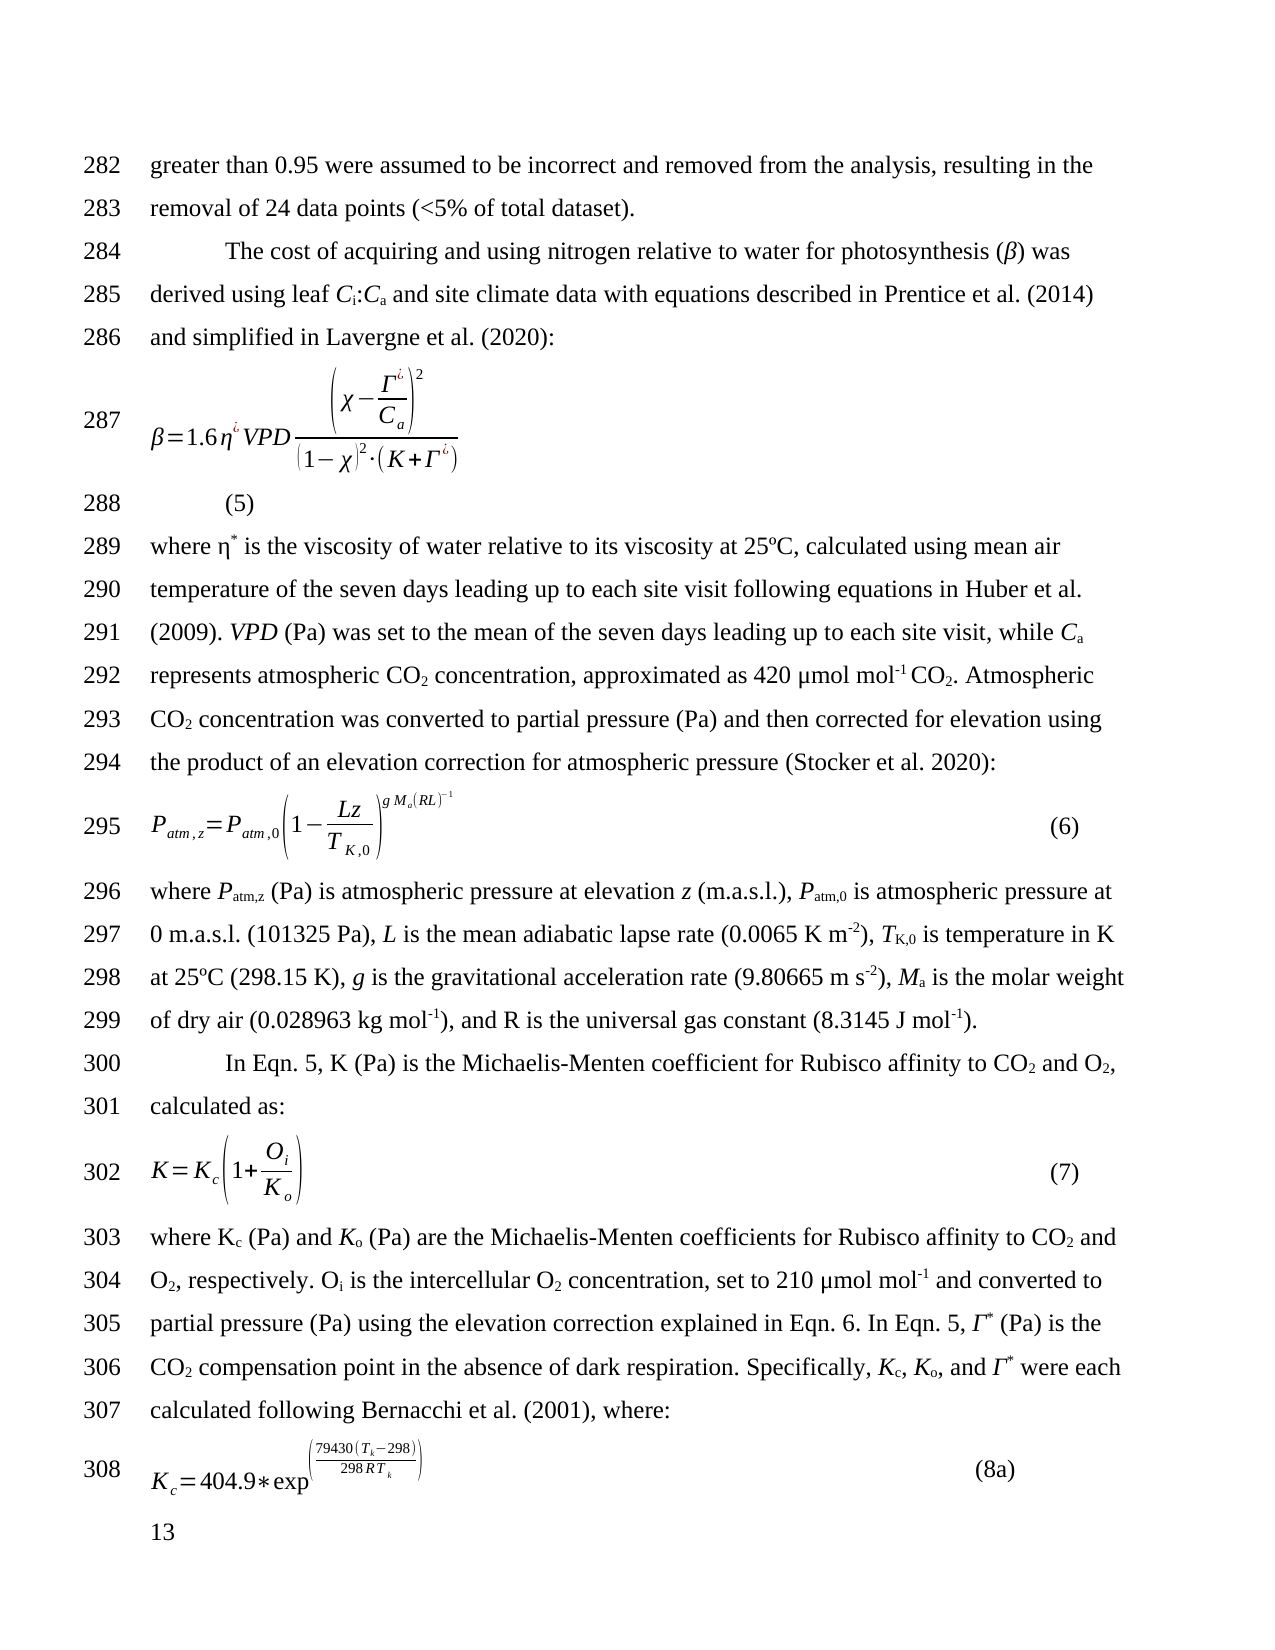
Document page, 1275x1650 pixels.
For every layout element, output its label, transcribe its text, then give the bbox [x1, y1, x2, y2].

text (7) [150, 1134, 1125, 1208]
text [150, 150, 1125, 222]
text where Kc (Pa) and Ko (Pa) are the Michaelis-Menten coefficients for Rubisco affinity to CO2 and O2, respectively. Oi is the intercellular O2 concentration, set to 210 μmol mol-1 and converted to partial pressure (Pa) using the elevation correction explained in Eqn. 6. In Eqn. 5, Γ* (Pa) is the CO2 compensation point in the absence of dark respiration. Specifically, Kc, Ko, and Γ* were each calculated following Bernacchi et al. (2001), where: [150, 1222, 1125, 1423]
text where η* is the viscosity of water relative to its viscosity at 25ºC, calculated using mean air temperature of the seven days leading up to each site visit following equations in Huber et al. (2009). VPD (Pa) was set to the mean of the seven days leading up to each site visit, while Ca represents atmospheric CO2 concentration, approximated as 420 μmol mol-1 CO2. Atmospheric CO2 concentration was converted to partial pressure (Pa) and then corrected for elevation using the product of an elevation correction for atmospheric pressure (Stocker et al. 2020): [150, 531, 1125, 776]
text where Patm,z (Pa) is atmospheric pressure at elevation z (m.a.s.l.), Patm,0 is atmospheric pressure at 0 m.a.s.l. (101325 Pa), L is the mean adiabatic lapse rate (0.0065 K m-2), TK,0 is temperature in K at 25ºC (298.15 K), g is the gravitational acceleration rate (9.80665 m s-2), Ma is the molar weight of dry air (0.028963 kg mol-1), and R is the universal gas constant (8.3145 J mol-1). [150, 876, 1125, 1034]
text In Eqn. 5, K (Pa) is the Michaelis-Menten coefficient for Rubisco affinity to CO2 and O2, calculated as: [150, 1048, 1125, 1120]
text (6) [150, 790, 1125, 861]
text (5) [150, 366, 1125, 517]
text The cost of acquiring and using nitrogen relative to water for photosynthesis (β) was derived using leaf Ci:Ca and site climate data with equations described in Prentice et al. (2014) and simplified in Lavergne et al. (2020): [150, 236, 1125, 351]
text (8a) [150, 1438, 1125, 1498]
